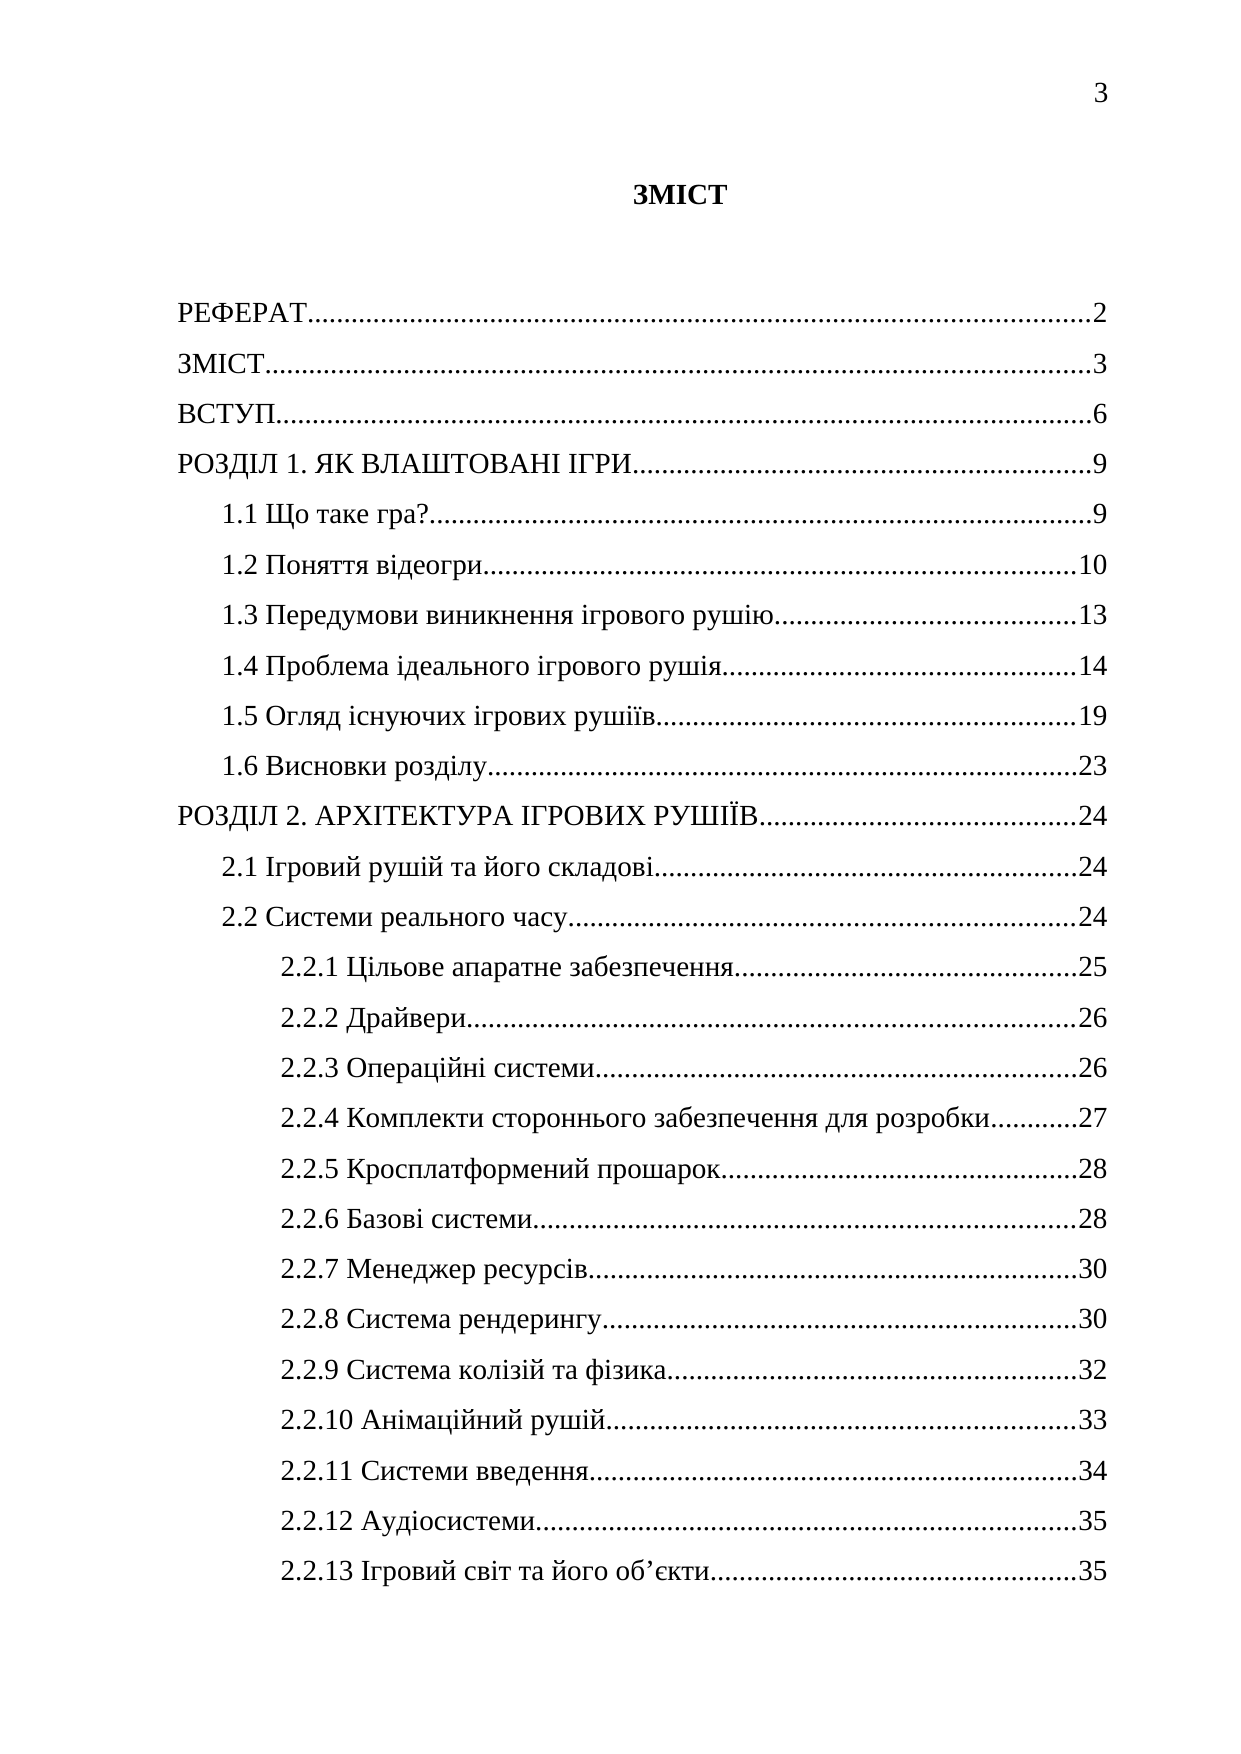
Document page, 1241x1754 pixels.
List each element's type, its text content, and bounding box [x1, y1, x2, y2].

text ЗМІСТ [177, 177, 1108, 211]
